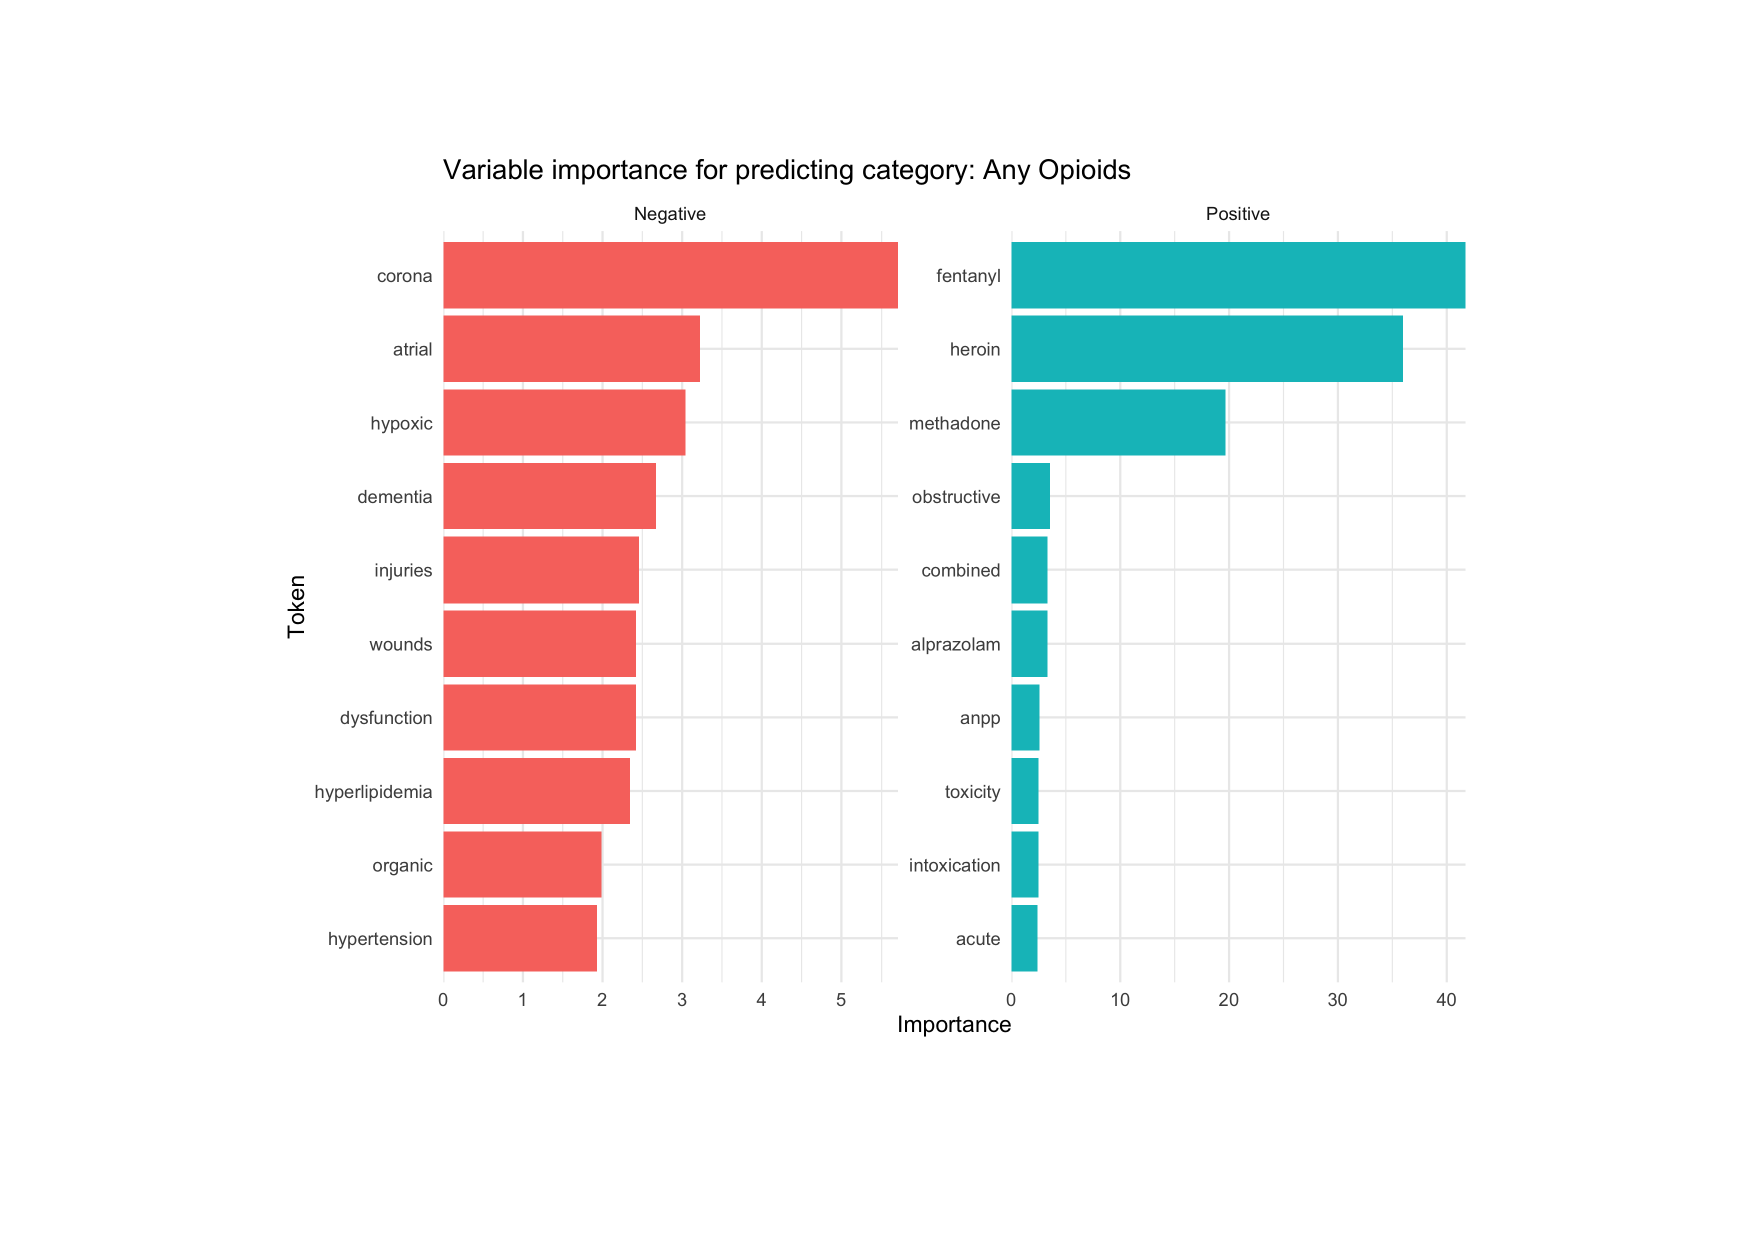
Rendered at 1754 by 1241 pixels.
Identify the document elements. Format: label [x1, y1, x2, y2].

picture [277, 147, 1477, 1048]
